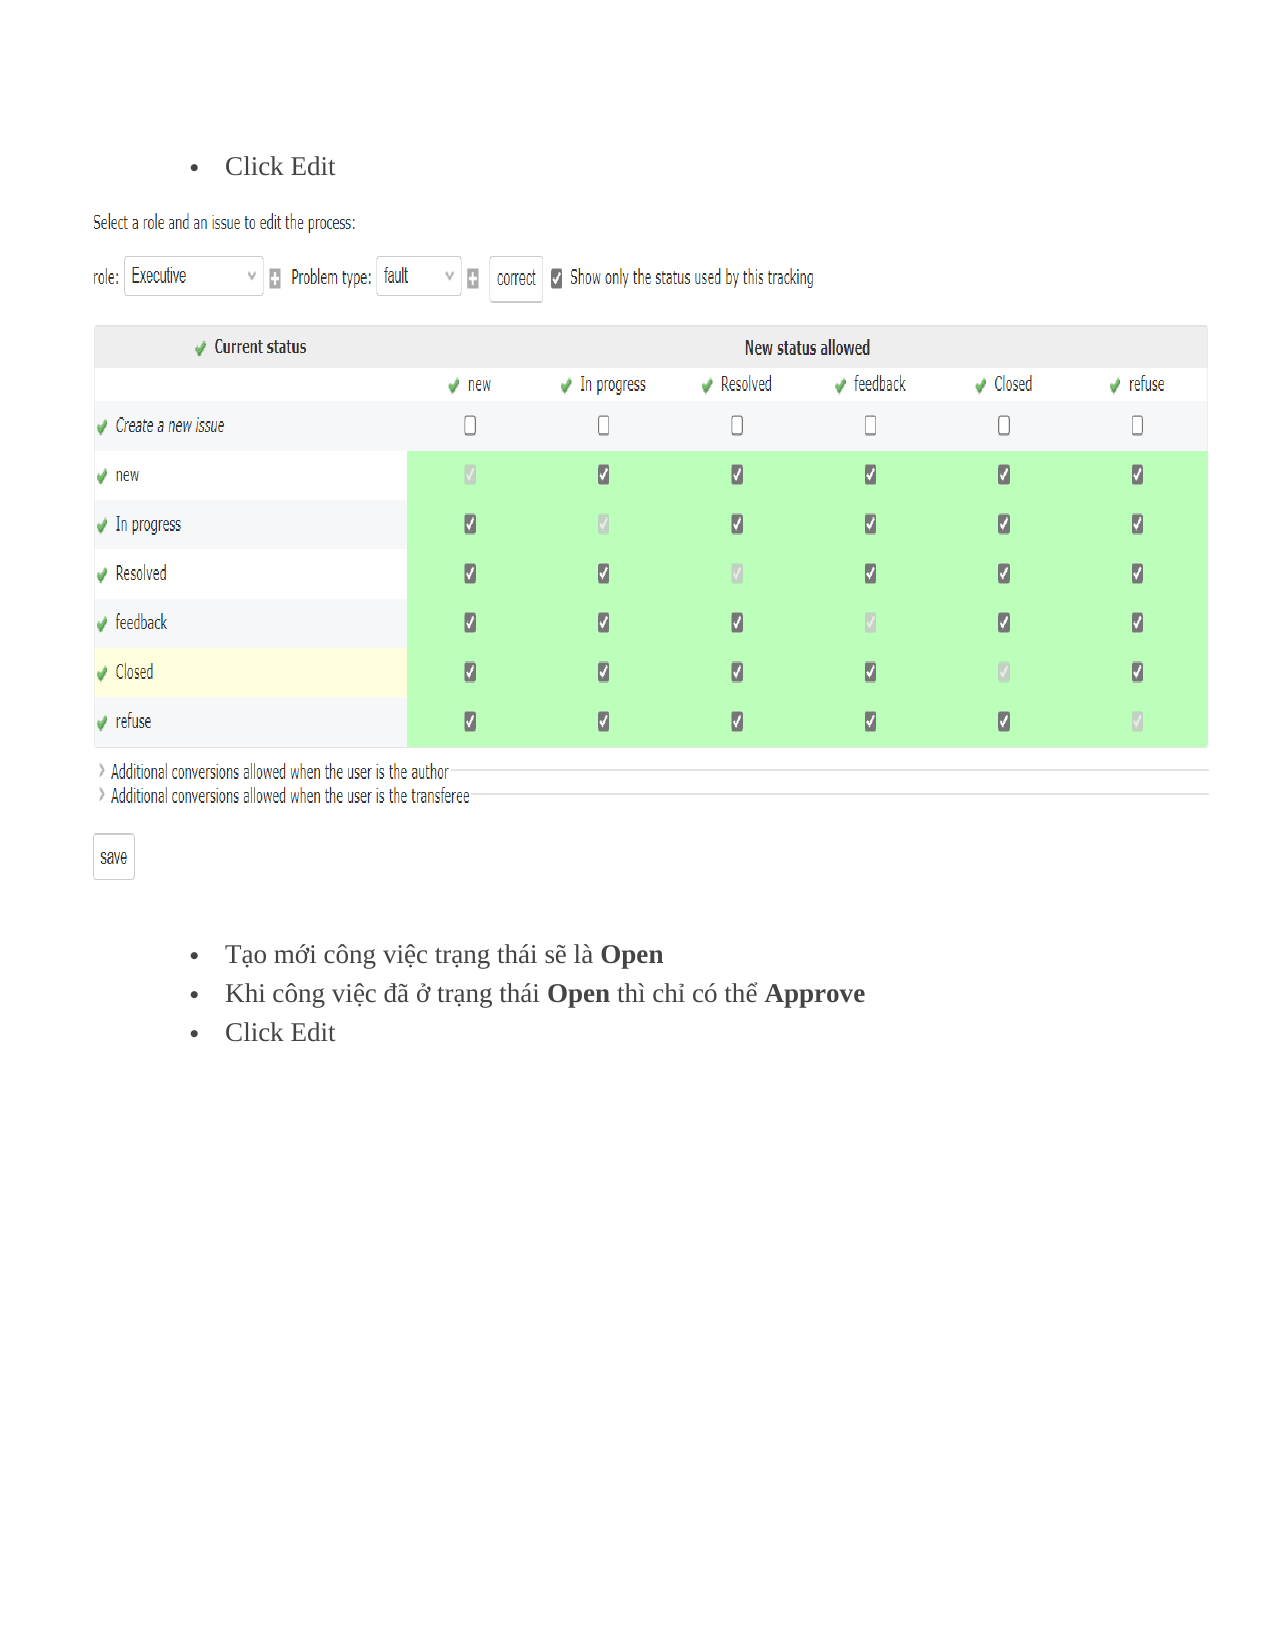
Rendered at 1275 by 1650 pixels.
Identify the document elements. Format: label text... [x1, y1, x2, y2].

list Click Edit [191, 150, 1125, 181]
list Tạo mới công việc trạng thái sẽ là Open [191, 938, 1125, 969]
list Khi công việc đã ở trạng thái Open thì chỉ có thể Approve [191, 977, 1125, 1008]
picture [85, 211, 1214, 886]
list Click Edit [191, 1016, 1125, 1047]
